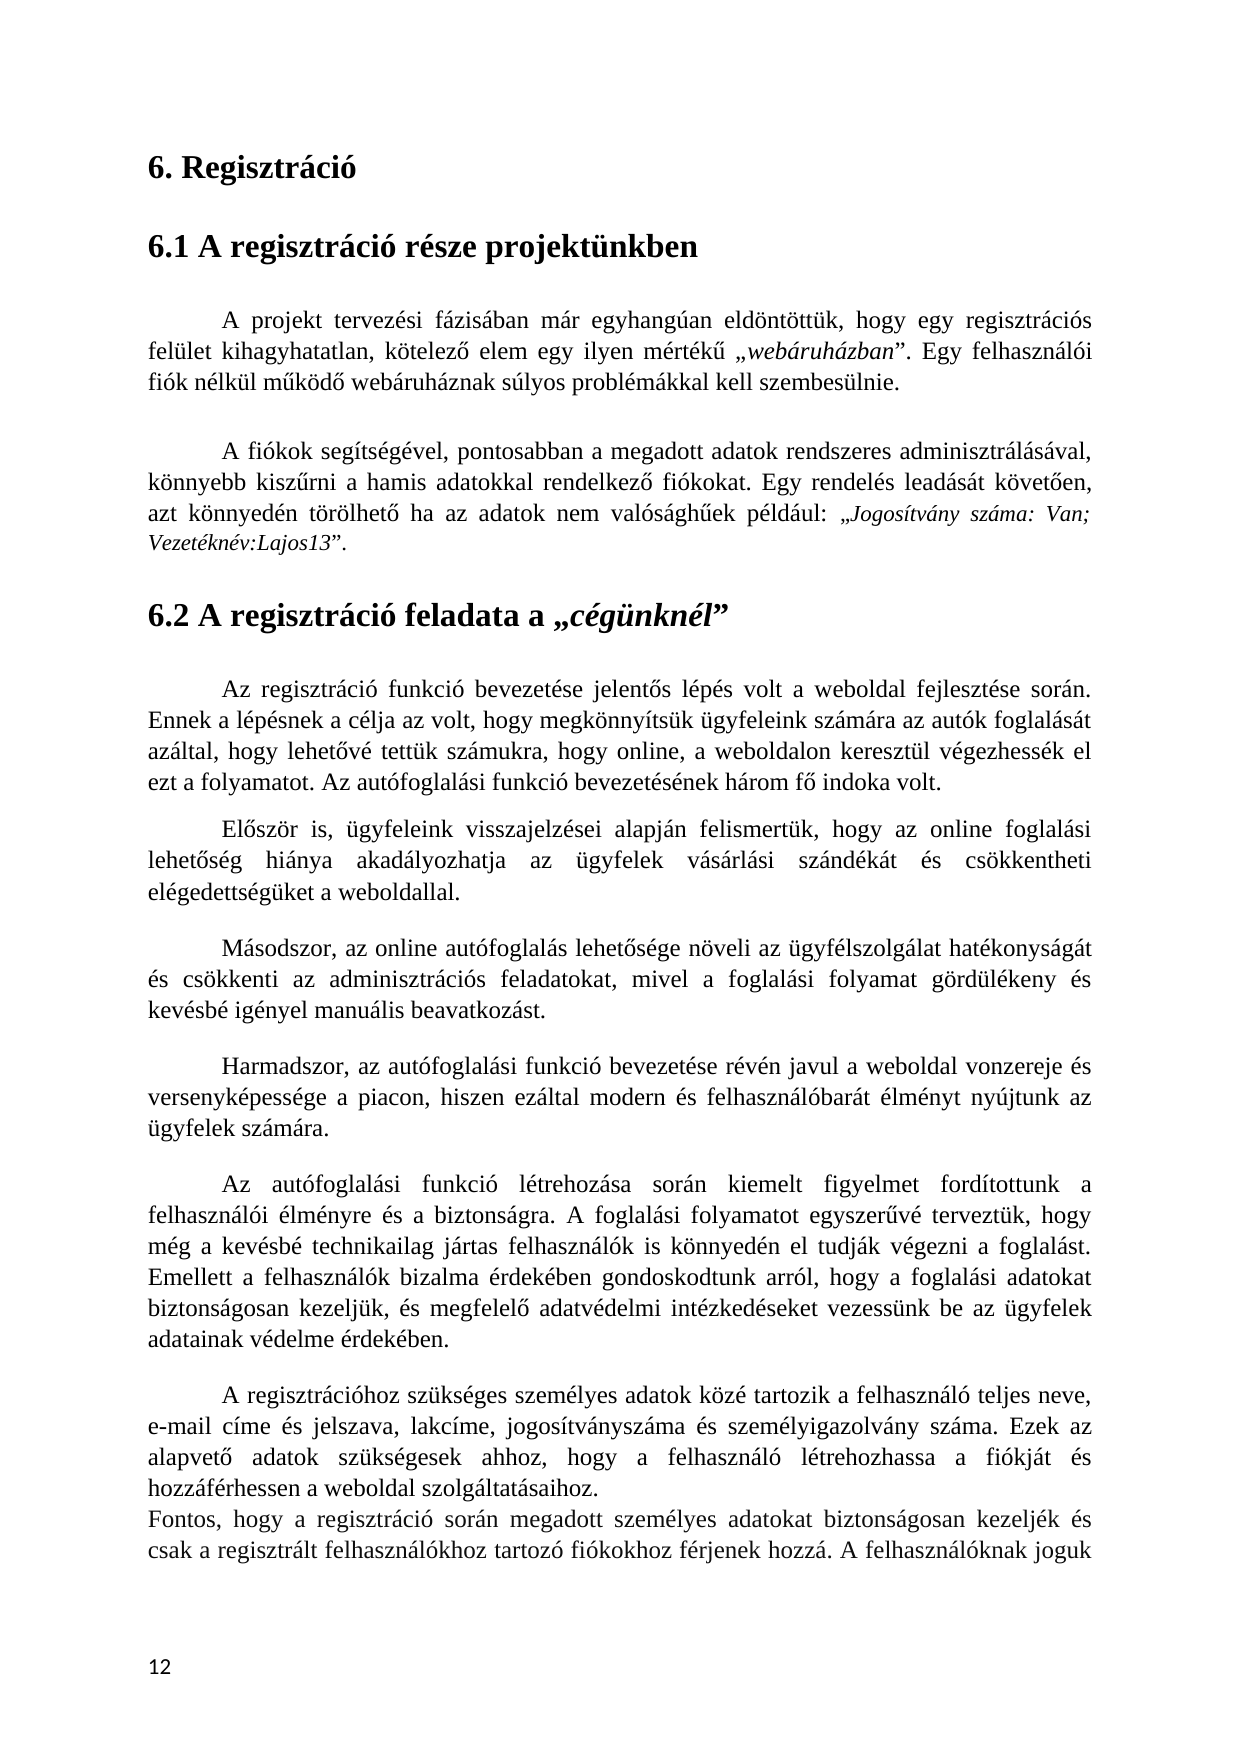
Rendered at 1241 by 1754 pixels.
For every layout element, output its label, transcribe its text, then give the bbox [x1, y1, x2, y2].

text Az autófoglalási funkció létrehozása során kiemelt figyelmet fordítottunk a felhasználói élményre és a biztonságra. A foglalási folyamatot egyszerűvé terveztük, hogy még a kevésbé technikailag jártas felhasználók is könnyedén el tudják végezni a foglalást. Emellett a felhasználók bizalma érdekében gondoskodtunk arról, hogy a foglalási adatokat biztonságosan kezeljük, és megfelelő adatvédelmi intézkedéseket vezessünk be az ügyfelek adatainak védelme érdekében. [148, 1169, 1093, 1353]
text 6.2 A regisztráció feladata a „cégünknél” [148, 595, 1093, 633]
text 6. Regisztráció [148, 148, 1093, 186]
text A fiókok segítségével, pontosabban a megadott adatok rendszeres adminisztrálásával, könnyebb kiszűrni a hamis adatokkal rendelkező fiókokat. Egy rendelés leadását követően, azt könnyedén törölhető ha az adatok nem valósághűek például: „Jogosítvány száma: Van; Vezetéknév:Lajos13”. [148, 436, 1093, 555]
text 6.1 A regisztráció része projektünkben [148, 226, 1093, 265]
text Harmadszor, az autófoglalási funkció bevezetése révén javul a weboldal vonzereje és versenyképessége a piacon, hiszen ezáltal modern és felhasználóbarát élményt nyújtunk az ügyfelek számára. [148, 1051, 1093, 1142]
text Másodszor, az online autófoglalás lehetősége növeli az ügyfélszolgálat hatékonyságát és csökkenti az adminisztrációs feladatokat, mivel a foglalási folyamat gördülékeny és kevésbé igényel manuális beavatkozást. [148, 933, 1093, 1023]
text Először is, ügyfeleink visszajelzései alapján felismertük, hogy az online foglalási lehetőség hiánya akadályozhatja az ügyfelek vásárlási szándékát és csökkentheti elégedettségüket a weboldallal. [148, 814, 1093, 905]
text A projekt tervezési fázisában már egyhangúan eldöntöttük, hogy egy regisztrációs felület kihagyhatatlan, kötelező elem egy ilyen mértékű „webáruházban”. Egy felhasználói fiók nélkül működő webáruháznak súlyos problémákkal kell szembesülnie. [148, 305, 1093, 396]
text A regisztrációhoz szükséges személyes adatok közé tartozik a felhasználó teljes neve, e-mail címe és jelszava, lakcíme, jogosítványszáma és személyigazolvány száma. Ezek az alapvető adatok szükségesek ahhoz, hogy a felhasználó létrehozhassa a fiókját és hozzáférhessen a weboldal szolgáltatásaihoz. [148, 1380, 1093, 1502]
text Az regisztráció funkció bevezetése jelentős lépés volt a weboldal fejlesztése során. Ennek a lépésnek a célja az volt, hogy megkönnyítsük ügyfeleink számára az autók foglalását azáltal, hogy lehetővé tettük számukra, hogy online, a weboldalon keresztül végezhessék el ezt a folyamatot. Az autófoglalási funkció bevezetésének három fő indoka volt. [148, 674, 1093, 796]
